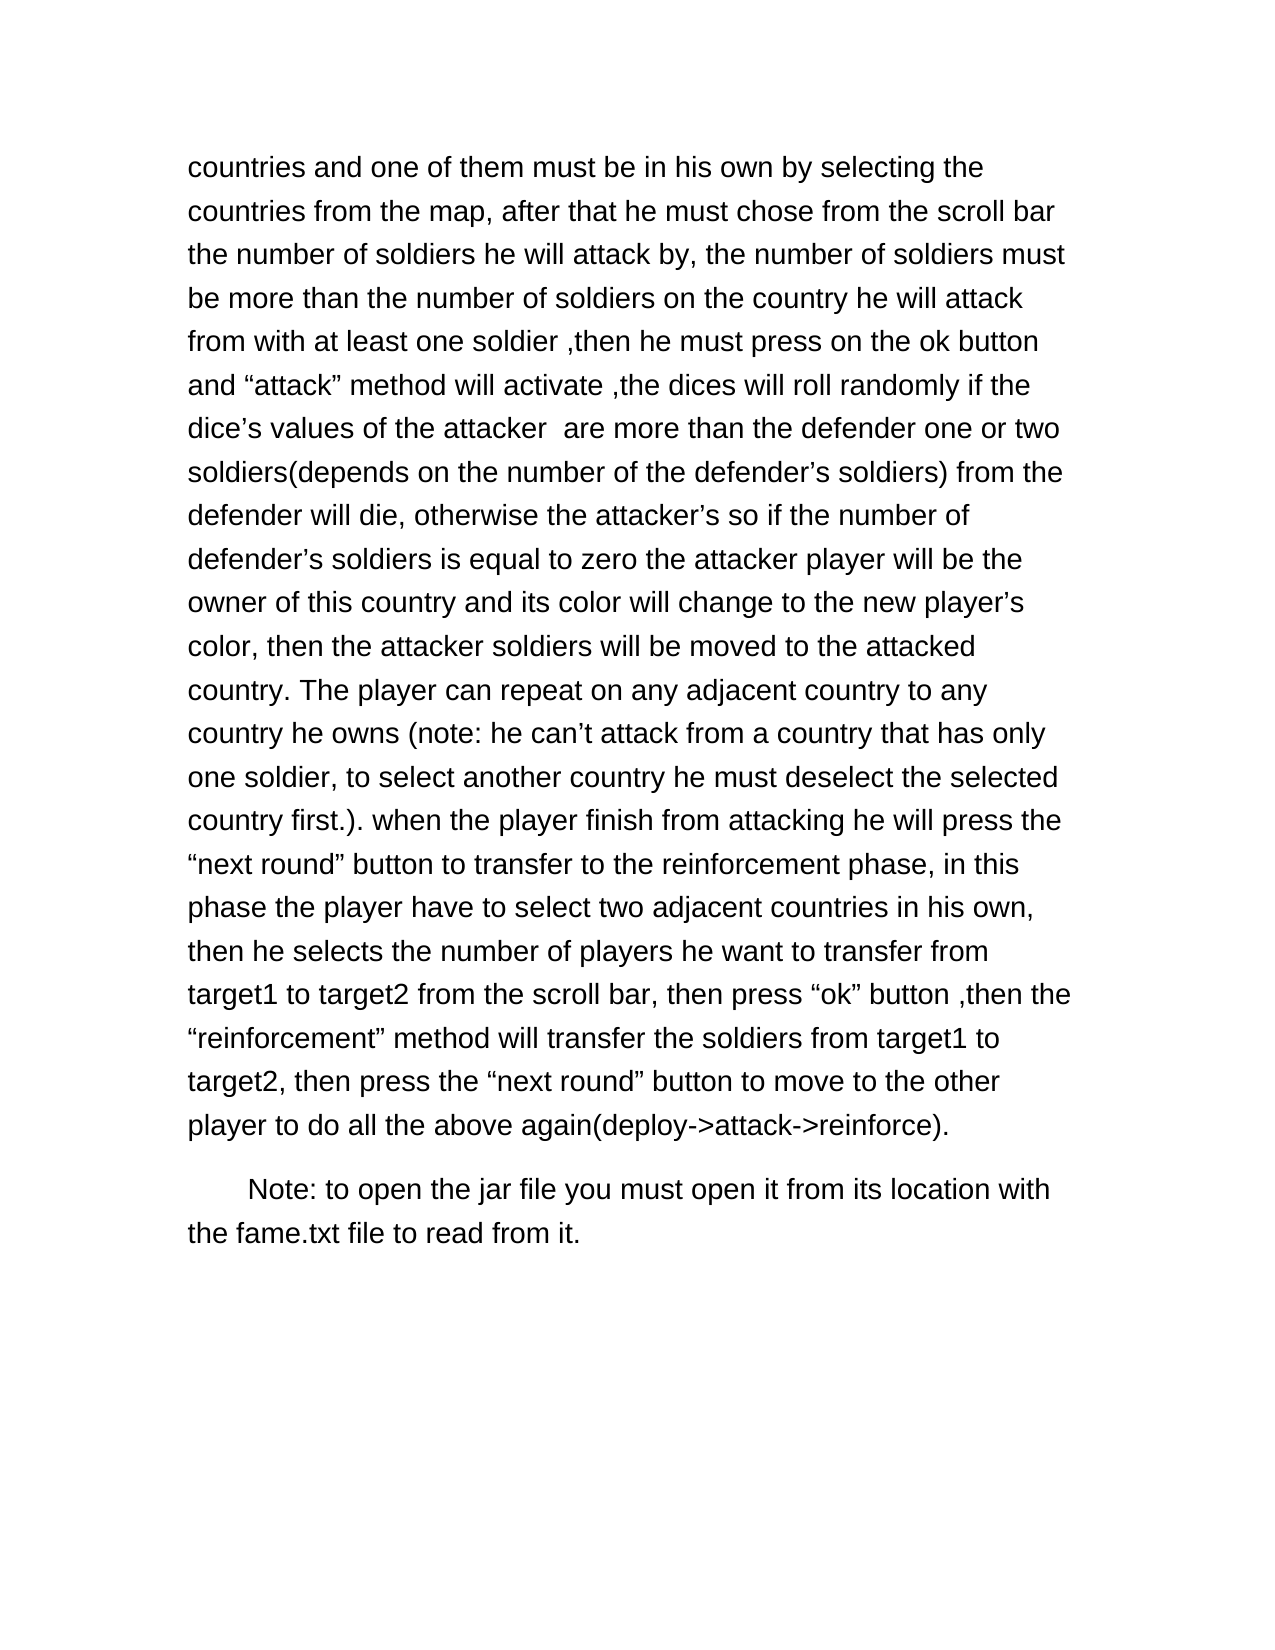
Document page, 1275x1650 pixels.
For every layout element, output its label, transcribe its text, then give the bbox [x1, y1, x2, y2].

text Note: to open the jar file you must open it from its location with the fame.txt file to read from it. [187, 1172, 1087, 1249]
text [187, 150, 1087, 1141]
